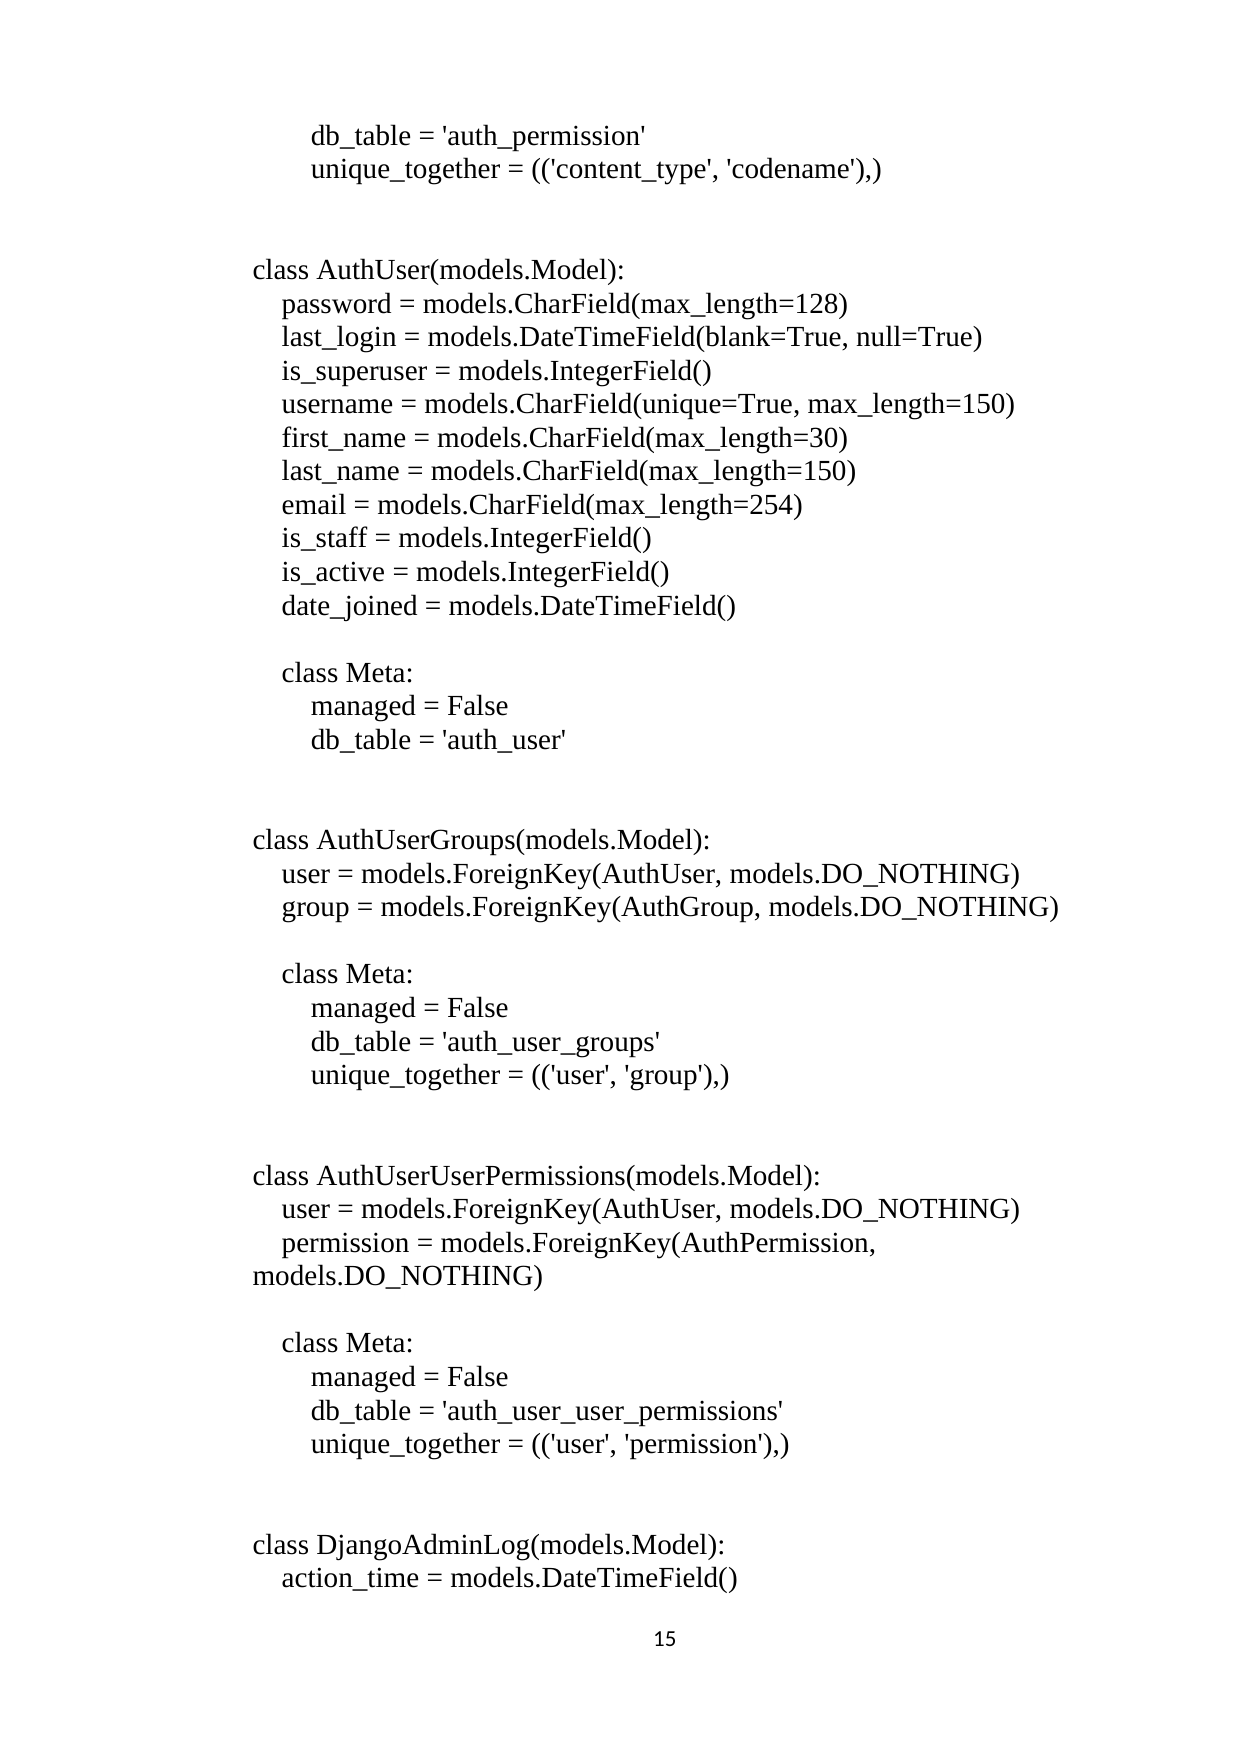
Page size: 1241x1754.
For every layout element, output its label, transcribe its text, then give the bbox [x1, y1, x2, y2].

text class AuthUserUserPermissions(models.Model): [252, 1158, 1122, 1191]
text class AuthUserGroups(models.Model): [252, 822, 1122, 856]
text class Meta: [252, 1326, 1122, 1359]
text password = models.CharField(max_length=128) [252, 286, 1122, 319]
text db_table = 'auth_user_user_permissions' [252, 1393, 1122, 1426]
text class DjangoAdminLog(models.Model): [252, 1527, 1122, 1560]
text date_joined = models.DateTimeField() [252, 588, 1122, 621]
text managed = False [252, 688, 1122, 722]
text class Meta: [252, 655, 1122, 688]
text user = models.ForeignKey(AuthUser, models.DO_NOTHING) [252, 856, 1122, 889]
text action_time = models.DateTimeField() [252, 1560, 1122, 1594]
text permission = models.ForeignKey(AuthPermission, models.DO_NOTHING) [252, 1225, 1122, 1292]
text unique_together = (('user', 'permission'),) [252, 1426, 1122, 1460]
text class Meta: [252, 957, 1122, 990]
text db_table = 'auth_permission' [252, 118, 1122, 152]
text first_name = models.CharField(max_length=30) [252, 420, 1122, 453]
text last_login = models.DateTimeField(blank=True, null=True) [252, 319, 1122, 353]
text class AuthUser(models.Model): [252, 252, 1122, 286]
text is_staff = models.IntegerField() [252, 521, 1122, 554]
text username = models.CharField(unique=True, max_length=150) [252, 386, 1122, 420]
text unique_together = (('user', 'group'),) [252, 1057, 1122, 1091]
text is_active = models.IntegerField() [252, 554, 1122, 588]
text unique_together = (('content_type', 'codename'),) [252, 152, 1122, 185]
text group = models.ForeignKey(AuthGroup, models.DO_NOTHING) [252, 889, 1122, 923]
text email = models.CharField(max_length=254) [252, 487, 1122, 521]
text db_table = 'auth_user_groups' [252, 1024, 1122, 1057]
text is_superuser = models.IntegerField() [252, 353, 1122, 386]
text user = models.ForeignKey(AuthUser, models.DO_NOTHING) [252, 1191, 1122, 1225]
text managed = False [252, 1359, 1122, 1393]
text last_name = models.CharField(max_length=150) [252, 453, 1122, 487]
text db_table = 'auth_user' [252, 722, 1122, 755]
text managed = False [252, 990, 1122, 1024]
